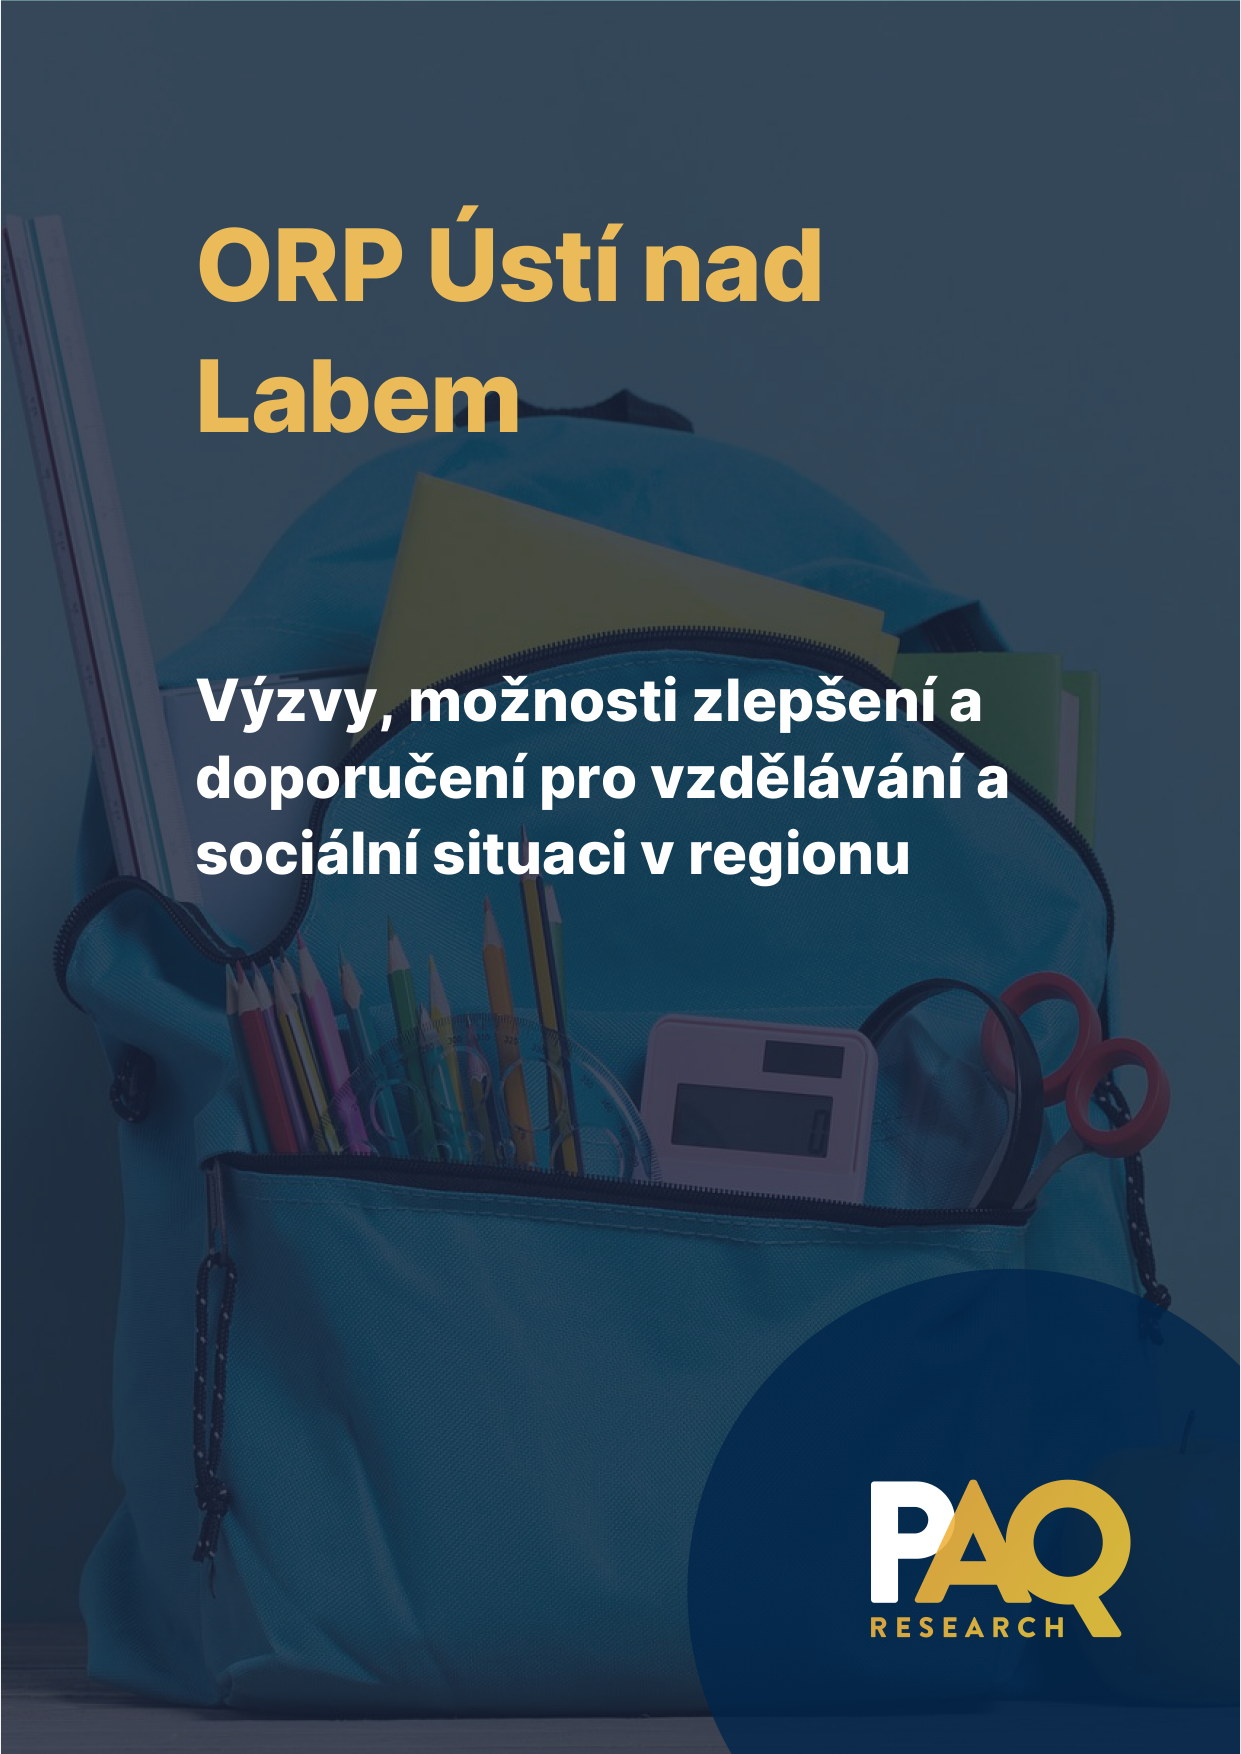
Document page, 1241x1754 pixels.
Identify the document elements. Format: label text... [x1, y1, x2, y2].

text ORP Ústí nad Labem [195, 205, 1045, 457]
text Výzvy, možnosti zlepšení a doporučení pro vzdělávání a sociální situaci v regionu [195, 665, 1045, 888]
picture [0, 0, 1241, 1754]
